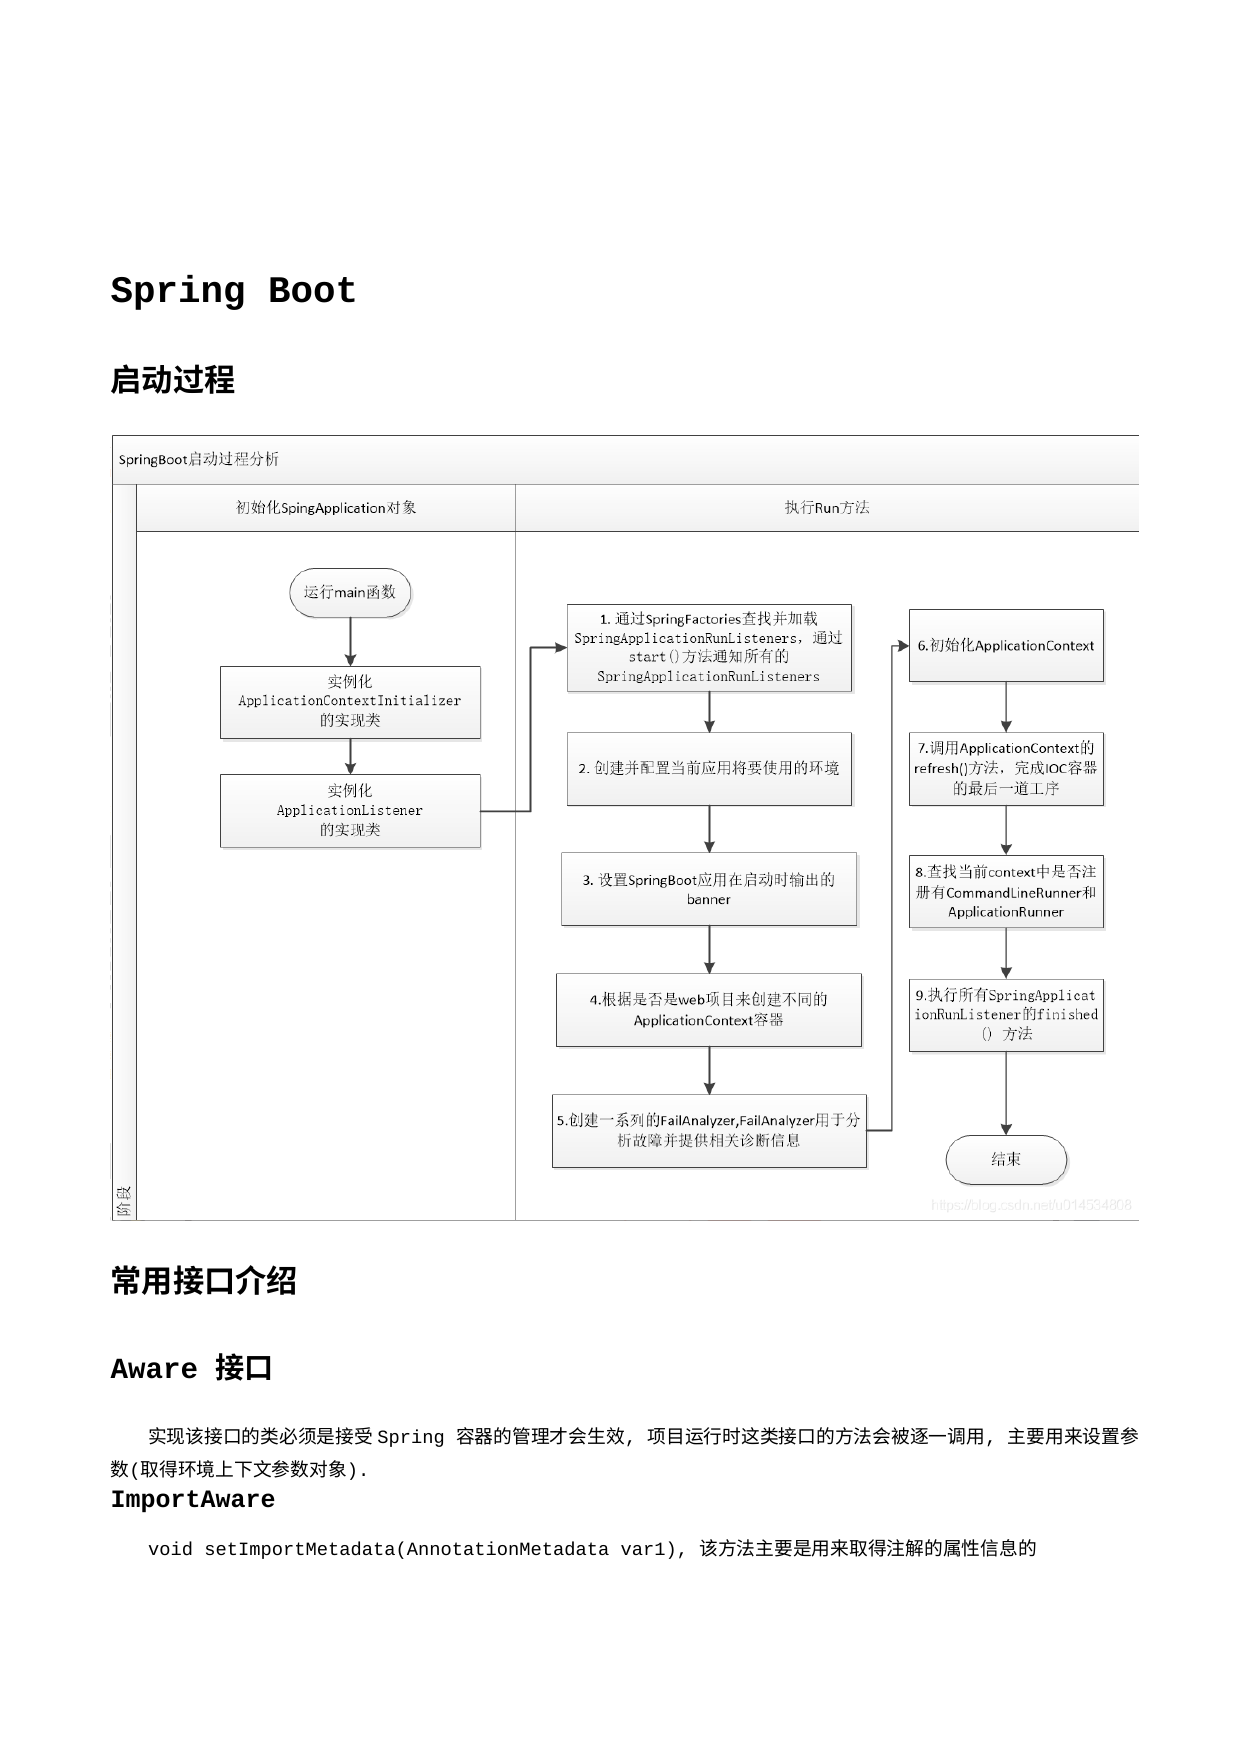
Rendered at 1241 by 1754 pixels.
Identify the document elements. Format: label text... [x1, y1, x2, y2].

subtitle ImportAware [110, 1485, 1139, 1517]
subtitle 常用接口介绍 [110, 1246, 1139, 1311]
subtitle 启动过程 [110, 346, 1139, 411]
subtitle Aware 接口 [110, 1333, 1139, 1398]
subtitle Spring Boot [110, 259, 1139, 324]
text 实现该接口的类必须是接受Spring 容器的管理才会生效, 项目运行时这类接口的方法会被逐一调用, 主要用来设置参数(取得环境上下文参数对象). [110, 1420, 1139, 1485]
picture [110, 433, 1139, 1221]
text void setImportMetadata(AnnotationMetadata var1), 该方法主要是用来取得注解的属性信息的 [110, 1531, 1139, 1564]
